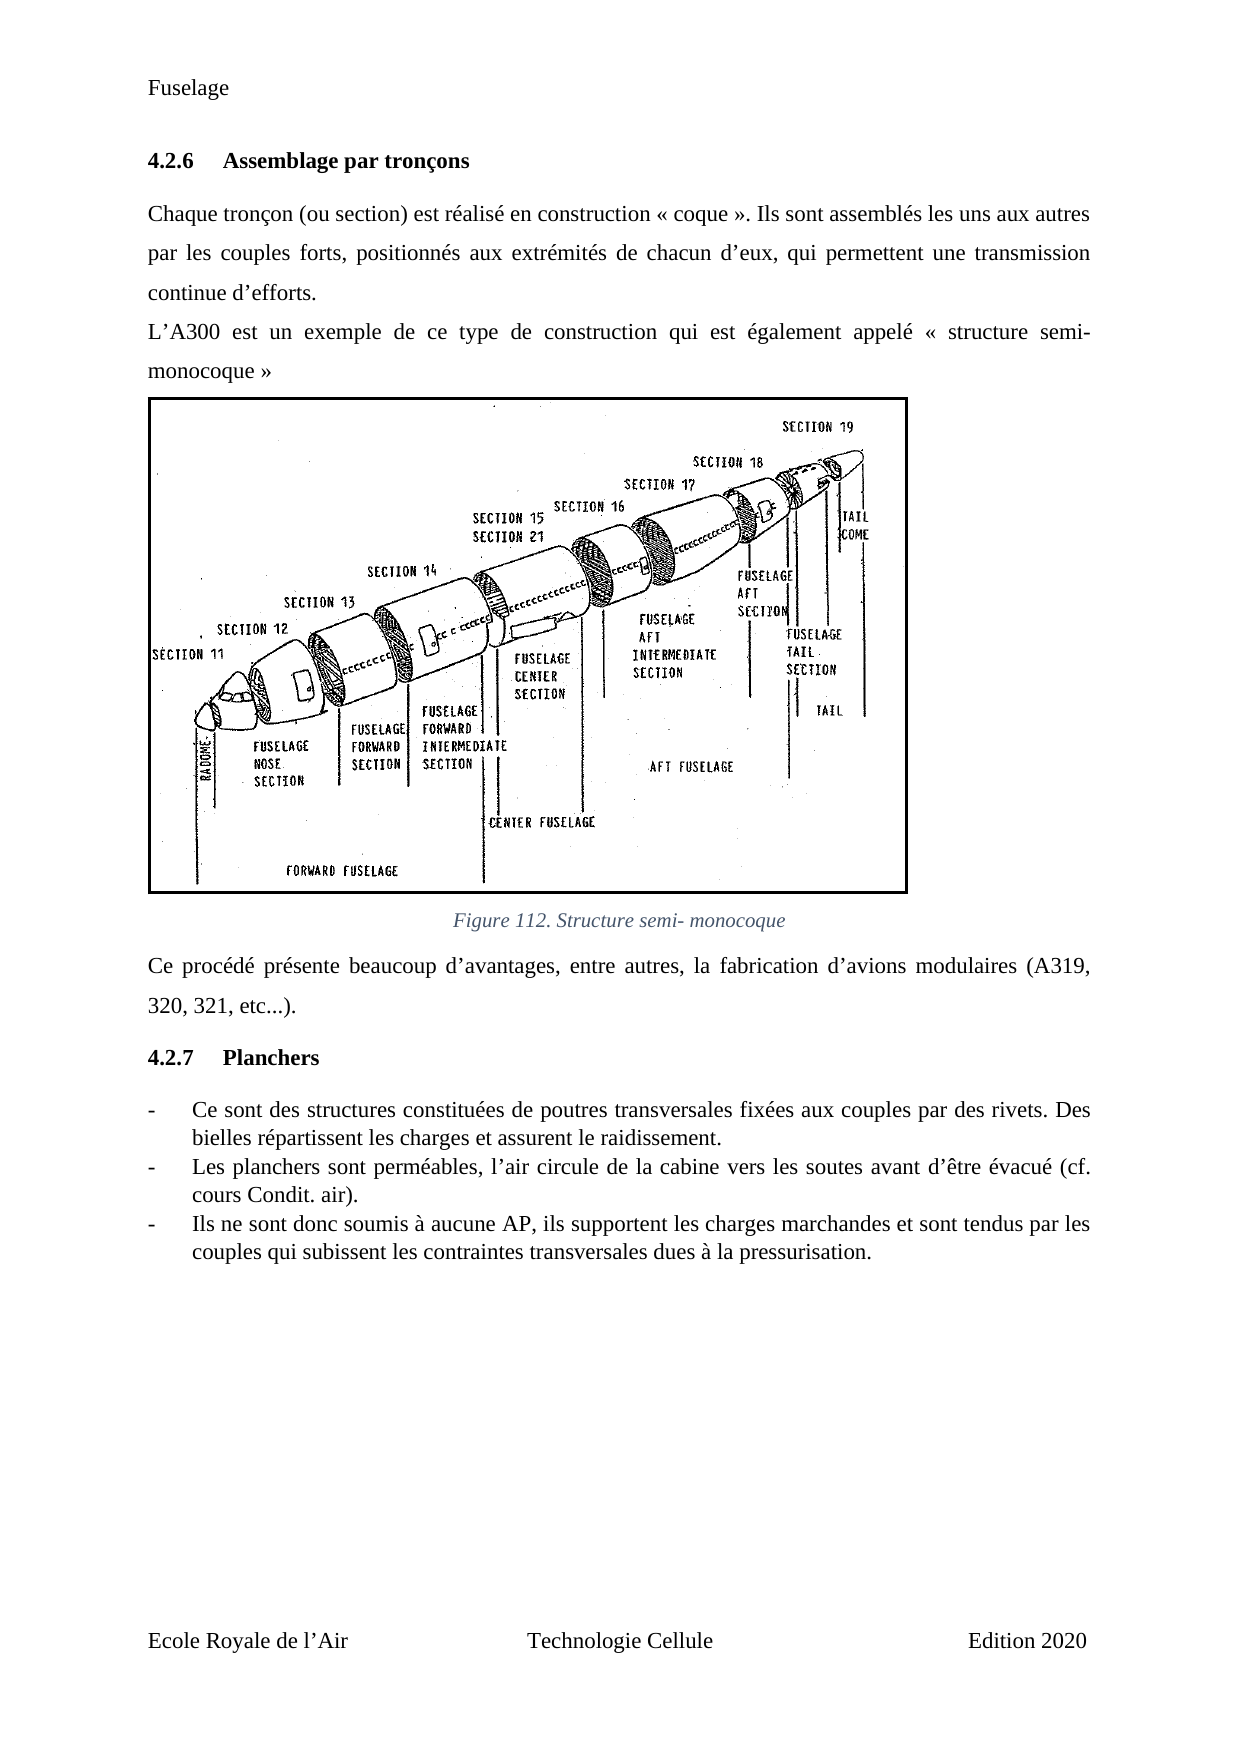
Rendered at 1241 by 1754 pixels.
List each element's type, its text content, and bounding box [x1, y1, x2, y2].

text L’A300 est un exemple de ce type de construction qui est également appelé « structure semi- monocoque » [148, 318, 1093, 384]
text Chaque tronçon (ou section) est réalisé en construction « coque ». Ils sont assemblés les uns aux autres par les couples forts, positionnés aux extrémités de chacun d’eux, qui permettent une transmission continue d’efforts. [148, 199, 1093, 305]
subtitle Assemblage par tronçons [148, 148, 1093, 174]
subtitle Planchers [148, 1044, 1093, 1070]
text Ce procédé présente beaucoup d’avantages, entre autres, la fabrication d’avions modulaires (A319, 320, 321, etc...). [148, 953, 1093, 1018]
text Ce sont des structures constituées de poutres transversales fixées aux couples par des rivets. Des bielles répartissent les charges et assurent le raidissement. [148, 1096, 1093, 1151]
text Les planchers sont perméables, l’air circule de la cabine vers les soutes avant d’être évacué (cf. cours Condit. air). [148, 1153, 1093, 1208]
text Figure 112. Structure semi- monocoque [148, 908, 1093, 932]
text Ils ne sont donc soumis à aucune AP, ils supportent les charges marchandes et sont tendus par les couples qui subissent les contraintes transversales dues à la pressurisation. [148, 1210, 1093, 1264]
